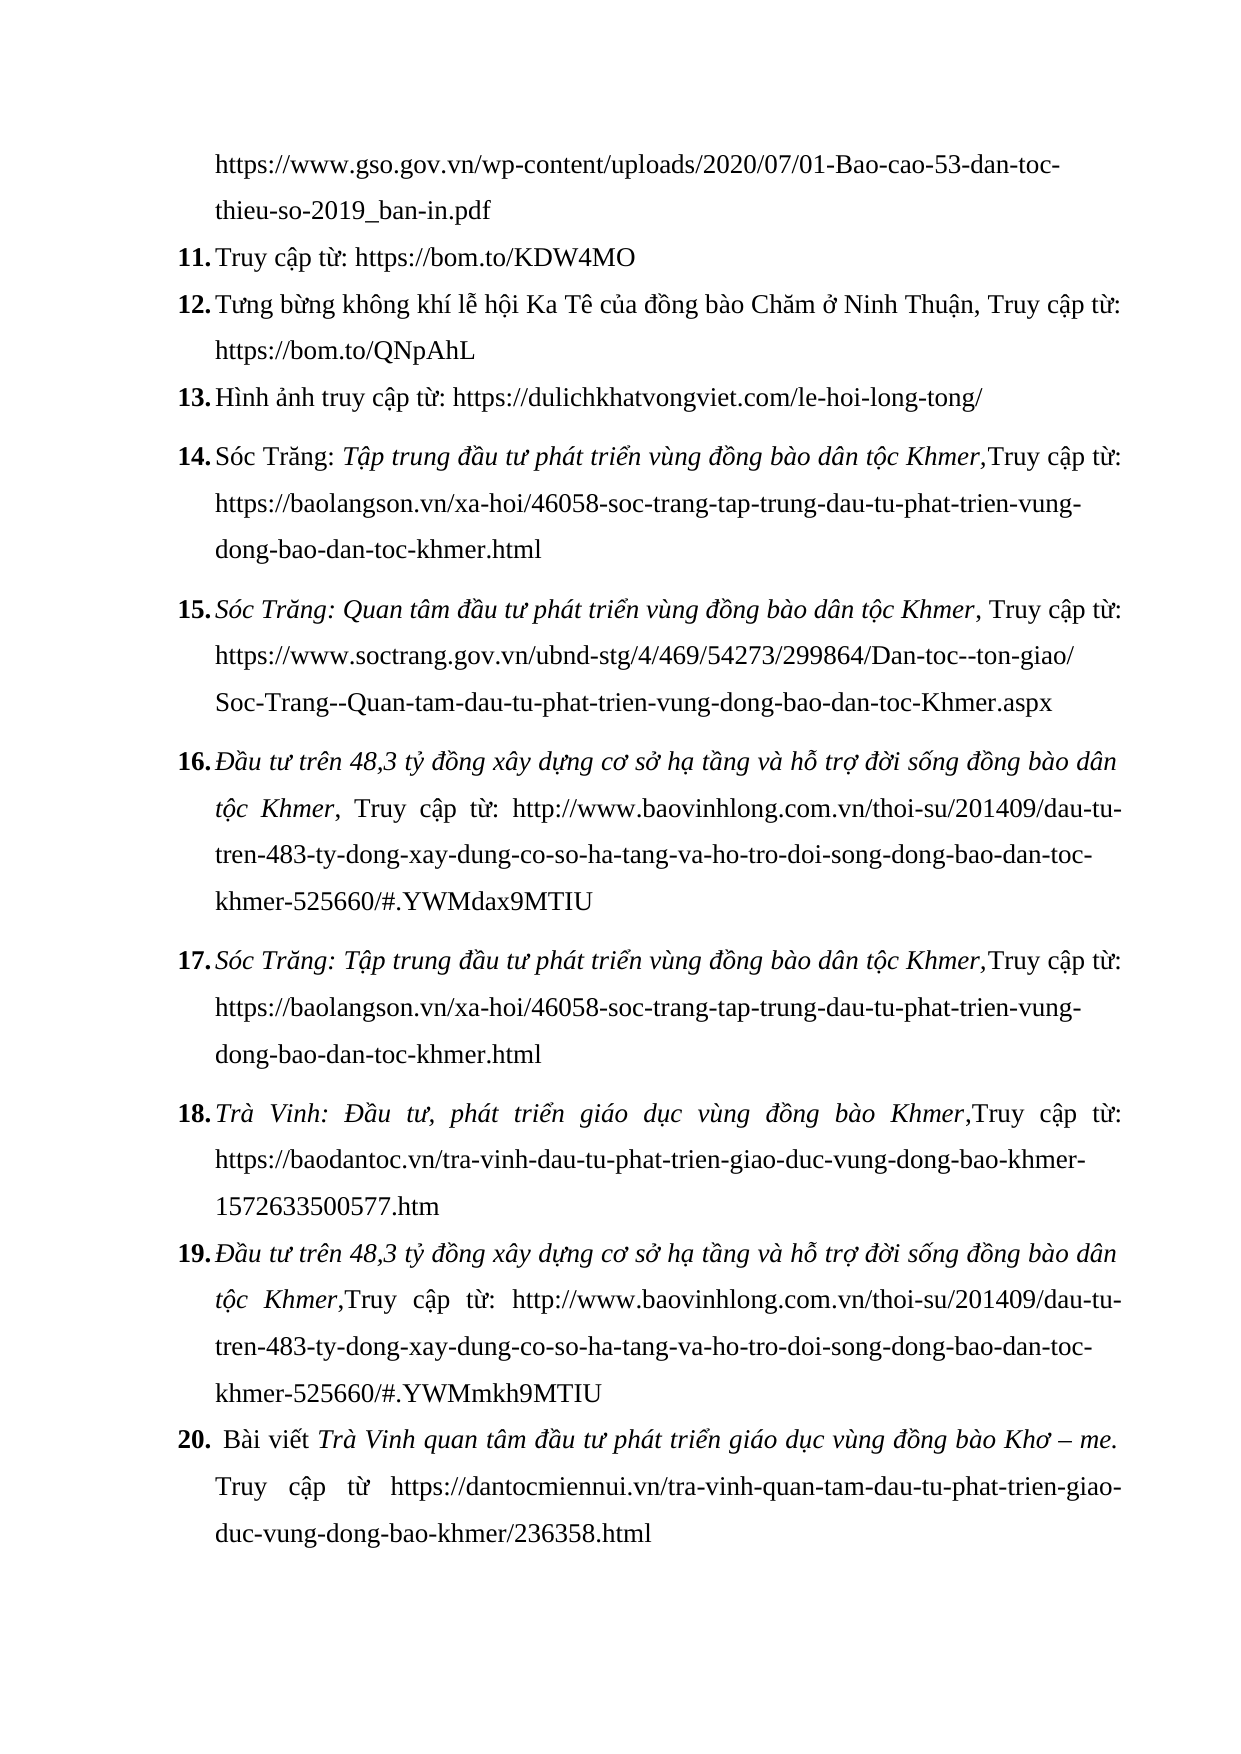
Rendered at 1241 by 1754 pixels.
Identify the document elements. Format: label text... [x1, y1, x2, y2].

list Bài viết Trà Vinh quan tâm đầu tư phát triển giáo dục vùng đồng bào Khơ – me. Truy cập từ https://dantocmiennui.vn/tra-vinh-quan-tam-dau-tu-phat-trien-giao-duc-vung-dong-bao-khmer/236358.html [177, 1423, 1122, 1548]
list Truy cập từ: https://bom.to/KDW4MO [177, 241, 1122, 272]
list Đầu tư trên 48,3 tỷ đồng xây dựng cơ sở hạ tầng và hỗ trợ đời sống đồng bào dân tộc Khmer,Truy cập từ: http://www.baovinhlong.com.vn/thoi-su/201409/dau-tu-tren-483-ty-dong-xay-dung-co-so-ha-tang-va-ho-tro-doi-song-dong-bao-dan-toc-khmer-525660/#.YWMmkh9MTIU [177, 1237, 1122, 1408]
list Hình ảnh truy cập từ: https://dulichkhatvongviet.com/le-hoi-long-tong/ [177, 381, 1122, 412]
list Sóc Trăng: Tập trung đầu tư phát triển vùng đồng bào dân tộc Khmer,Truy cập từ: https://baolangson.vn/xa-hoi/46058-soc-trang-tap-trung-dau-tu-phat-trien-vung-dong-bao-dan-toc-khmer.html [177, 944, 1122, 1069]
list Sóc Trăng: Quan tâm đầu tư phát triển vùng đồng bào dân tộc Khmer, Truy cập từ: https://www.soctrang.gov.vn/ubnd-stg/4/469/54273/299864/Dan-toc--ton-giao/Soc-Trang--Quan-tam-dau-tu-phat-trien-vung-dong-bao-dan-toc-Khmer.aspx [177, 593, 1122, 717]
list Trà Vinh: Đầu tư, phát triển giáo dục vùng đồng bào Khmer,Truy cập từ: https://baodantoc.vn/tra-vinh-dau-tu-phat-trien-giao-duc-vung-dong-bao-khmer-1572633500577.htm [177, 1097, 1122, 1221]
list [177, 148, 1122, 226]
list Sóc Trăng: Tập trung đầu tư phát triển vùng đồng bào dân tộc Khmer,Truy cập từ: https://baolangson.vn/xa-hoi/46058-soc-trang-tap-trung-dau-tu-phat-trien-vung-dong-bao-dan-toc-khmer.html [177, 440, 1122, 565]
list Đầu tư trên 48,3 tỷ đồng xây dựng cơ sở hạ tầng và hỗ trợ đời sống đồng bào dân tộc Khmer, Truy cập từ: http://www.baovinhlong.com.vn/thoi-su/201409/dau-tu-tren-483-ty-dong-xay-dung-co-so-ha-tang-va-ho-tro-doi-song-dong-bao-dan-toc-khmer-525660/#.YWMdax9MTIU [177, 745, 1122, 916]
list Tưng bừng không khí lễ hội Ka Tê của đồng bào Chăm ở Ninh Thuận, Truy cập từ: https://bom.to/QNpAhL [177, 288, 1122, 366]
